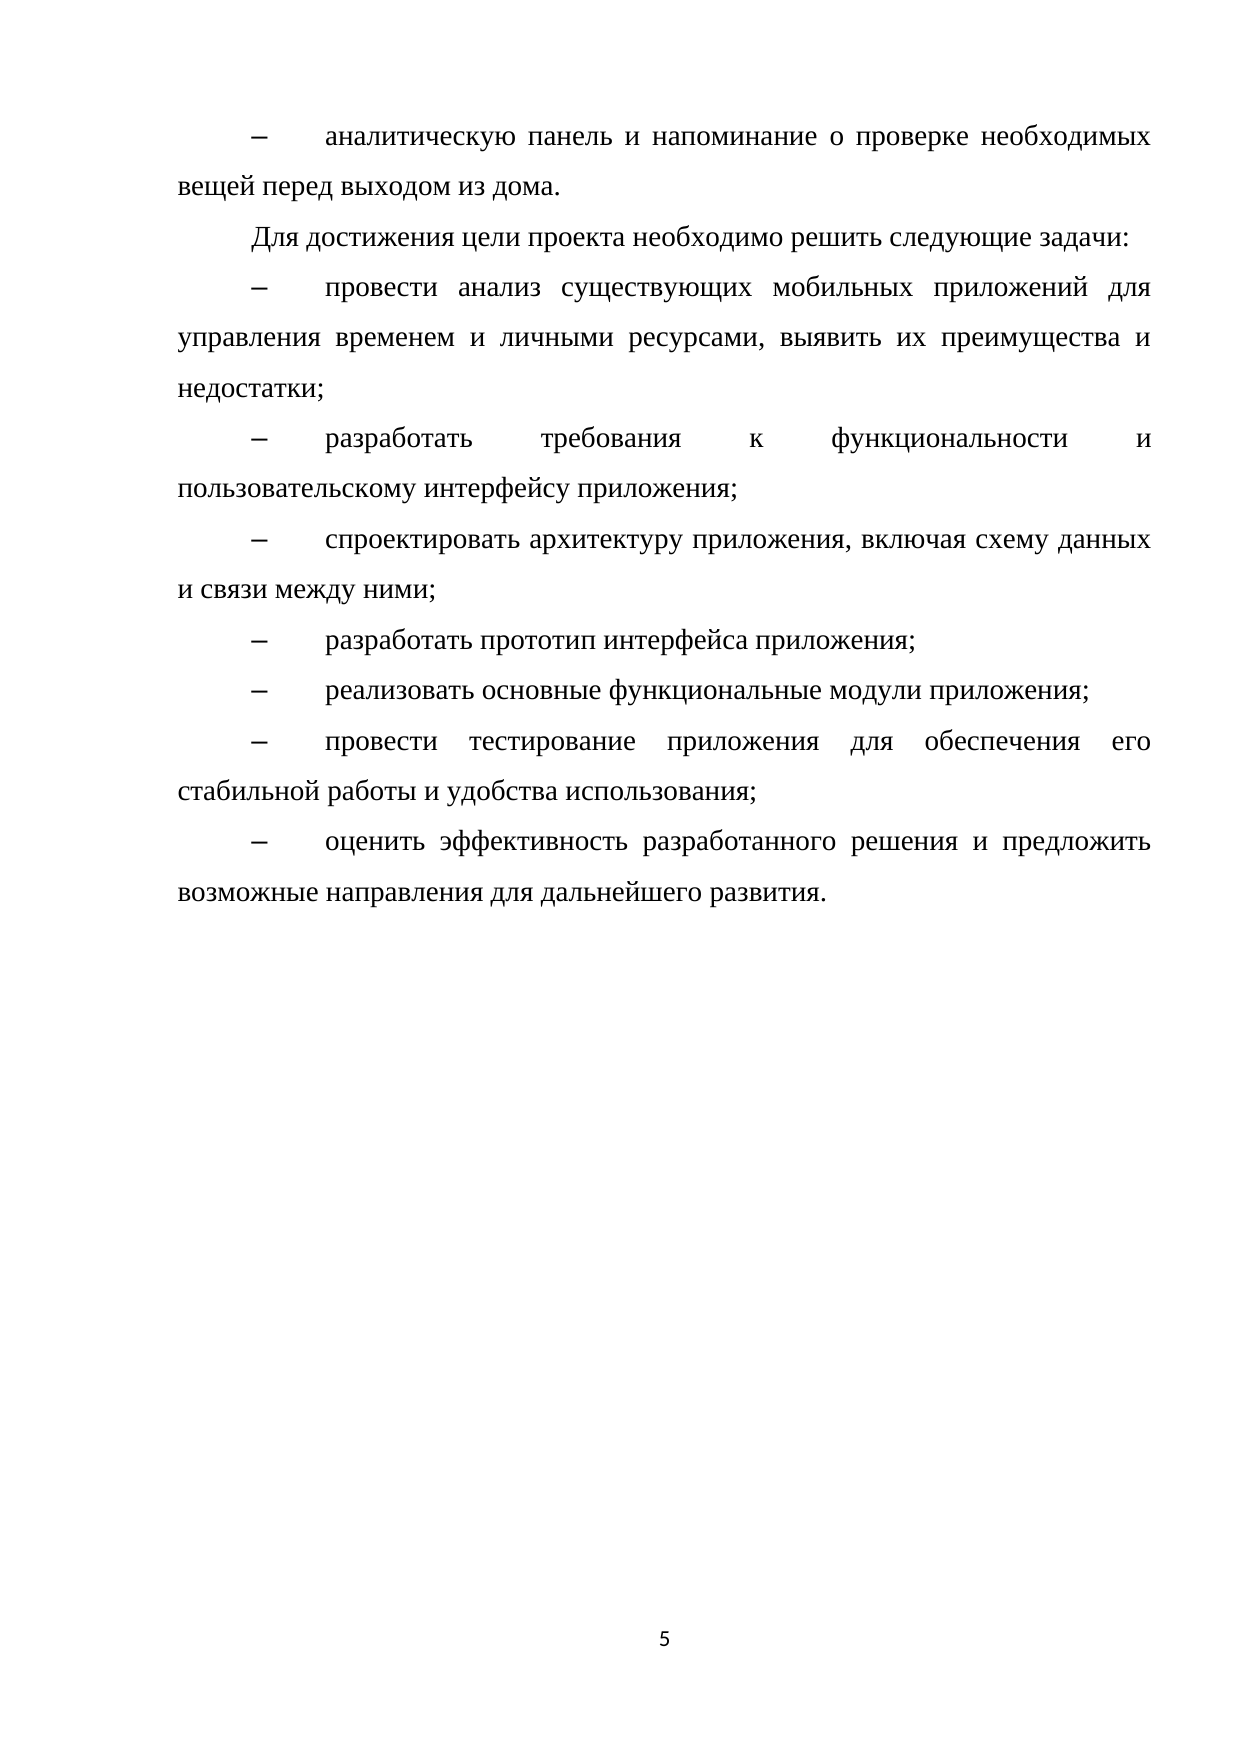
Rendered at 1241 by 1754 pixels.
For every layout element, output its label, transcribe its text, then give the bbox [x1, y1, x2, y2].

list разработать прототип интерфейса приложения; [177, 622, 1152, 655]
list разработать требования к функциональности и пользовательскому интерфейсу приложения; [177, 420, 1152, 504]
list реализовать основные функциональные модули приложения; [177, 672, 1152, 706]
list аналитическую панель и напоминание о проверке необходимых вещей перед выходом из дома. [177, 118, 1152, 202]
list спроектировать архитектуру приложения, включая схему данных и связи между ними; [177, 521, 1152, 605]
list провести анализ существующих мобильных приложений для управления временем и личными ресурсами, выявить их преимущества и недостатки; [177, 269, 1152, 403]
text Для достижения цели проекта необходимо решить следующие задачи: [177, 219, 1152, 252]
list оценить эффективность разработанного решения и предложить возможные направления для дальнейшего развития. [177, 823, 1152, 907]
list провести тестирование приложения для обеспечения его стабильной работы и удобства использования; [177, 722, 1152, 806]
